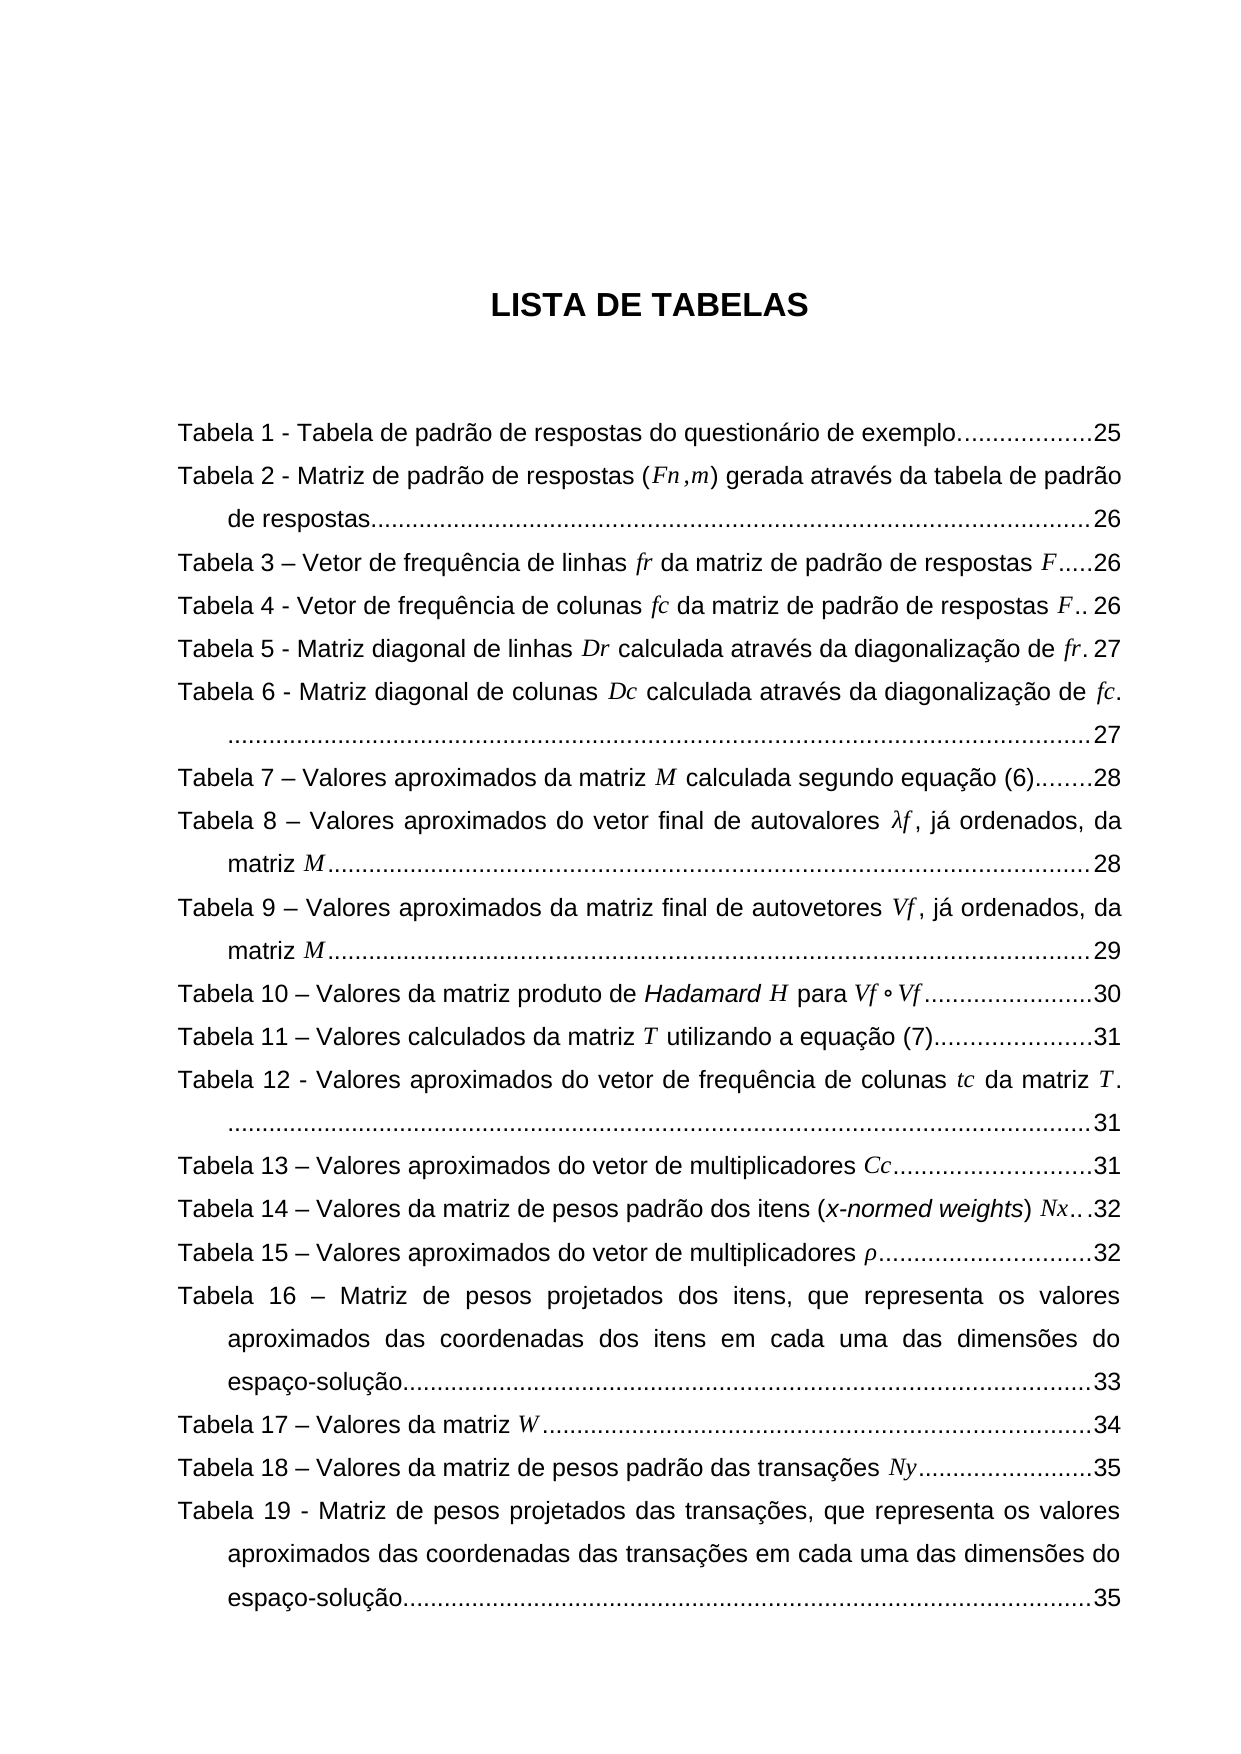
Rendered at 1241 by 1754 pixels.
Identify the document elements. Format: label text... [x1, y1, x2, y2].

text Tabela 9 – Valores aproximados da matriz final de autovetores , já ordenados, da matriz . 29 [177, 892, 1122, 964]
text Tabela 11 – Valores calculados da matriz utilizando a equação (7). 31 [177, 1022, 1122, 1051]
text Tabela 16 – Matriz de pesos projetados dos itens, que representa os valores aproximados das coordenadas dos itens em cada uma das dimensões do espaço-solução 33 [177, 1281, 1122, 1396]
text Tabela 13 – Valores aproximados do vetor de multiplicadores . 31 [177, 1151, 1122, 1180]
text Tabela 15 – Valores aproximados do vetor de multiplicadores 32 [177, 1237, 1122, 1266]
text Tabela 10 – Valores da matriz produto de Hadamard para . 30 [177, 979, 1122, 1007]
text Tabela 1 - Tabela de padrão de respostas do questionário de exemplo. 25 [177, 418, 1122, 447]
text Tabela 18 – Valores da matriz de pesos padrão das transações . 35 [177, 1453, 1122, 1482]
text Tabela 4 - Vetor de frequência de colunas da matriz de padrão de respostas . 26 [177, 591, 1122, 619]
text Tabela 3 – Vetor de frequência de linhas da matriz de padrão de respostas . 26 [177, 547, 1122, 576]
text Tabela 7 – Valores aproximados da matriz calculada segundo equação (6). 28 [177, 763, 1122, 792]
text Tabela 19 - Matriz de pesos projetados das transações, que representa os valores aproximados das coordenadas das transações em cada uma das dimensões do espaço-solução. 35 [177, 1496, 1122, 1611]
text Tabela 5 - Matriz diagonal de linhas calculada através da diagonalização de . 27 [177, 634, 1122, 662]
text Tabela 12 - Valores aproximados do vetor de frequência de colunas da matriz . 31 [177, 1065, 1122, 1137]
text Tabela 6 - Matriz diagonal de colunas calculada através da diagonalização de . 27 [177, 677, 1122, 749]
text LISTA DE TABELAS [177, 286, 1122, 324]
text Tabela 8 – Valores aproximados do vetor final de autovalores , já ordenados, da matriz . 28 [177, 806, 1122, 878]
text Tabela 17 – Valores da matriz . 34 [177, 1410, 1122, 1439]
text Tabela 2 - Matriz de padrão de respostas () gerada através da tabela de padrão de respostas. 26 [177, 461, 1122, 533]
text Tabela 14 – Valores da matriz de pesos padrão dos itens (x-normed weights) . 32 [177, 1194, 1122, 1223]
